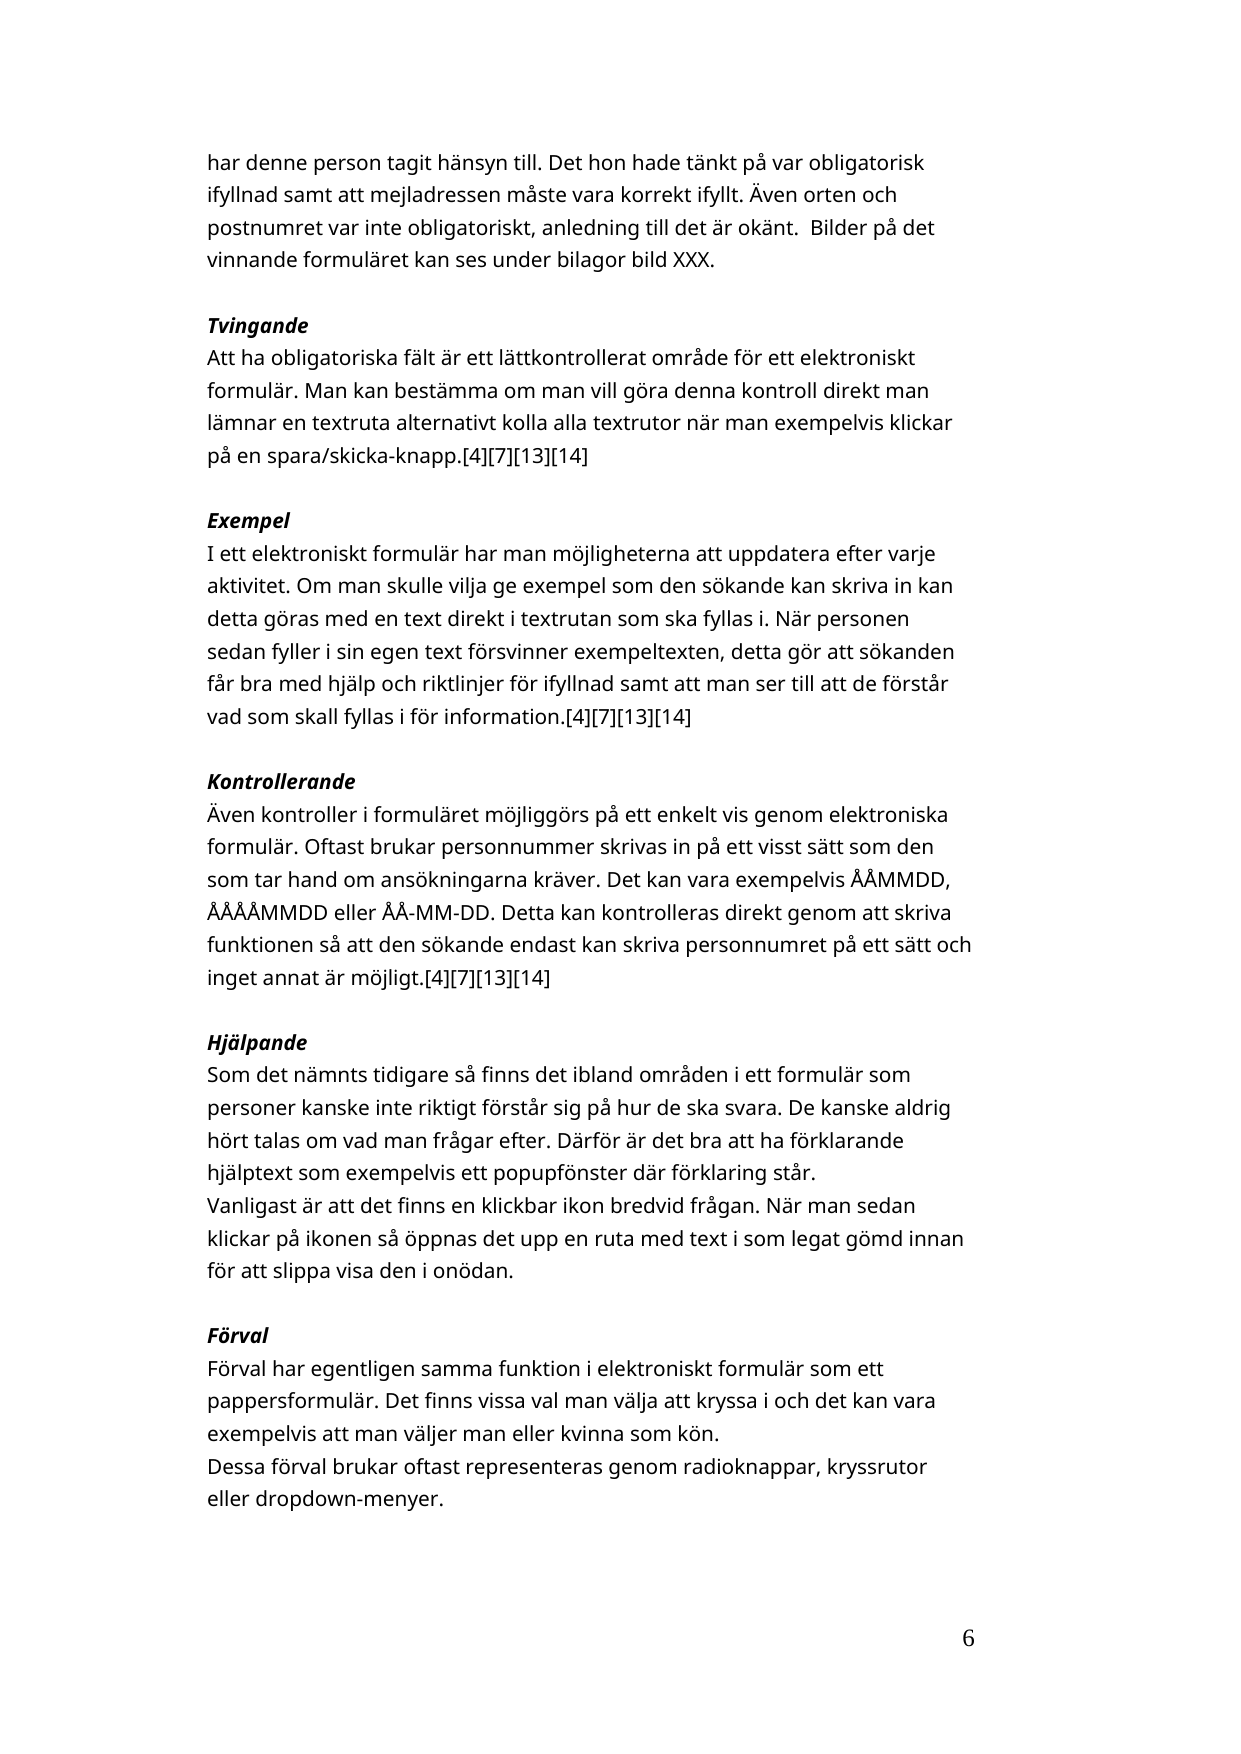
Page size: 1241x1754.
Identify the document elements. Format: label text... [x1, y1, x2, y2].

text Även kontroller i formuläret möjliggörs på ett enkelt vis genom elektroniska formulär. Oftast brukar personnummer skrivas in på ett visst sätt som den som tar hand om ansökningarna kräver. Det kan vara exempelvis ÅÅMMDD, ÅÅÅÅMMDD eller ÅÅ-MM-DD. Detta kan kontrolleras direkt genom att skriva funktionen så att den sökande endast kan skriva personnumret på ett sätt och inget annat är möjligt.[4][7][13][14] [207, 800, 974, 991]
text Kontrollerande [207, 767, 974, 796]
text Förval har egentligen samma funktion i elektroniskt formulär som ett pappersformulär. Det finns vissa val man välja att kryssa i och det kan vara exempelvis att man väljer man eller kvinna som kön. [207, 1354, 974, 1448]
text Förval [207, 1321, 974, 1350]
text Vanligast är att det finns en klickbar ikon bredvid frågan. När man sedan klickar på ikonen så öppnas det upp en ruta med text i som legat gömd innan för att slippa visa den i onödan. [207, 1191, 974, 1285]
text Dessa förval brukar oftast representeras genom radioknappar, kryssrutor eller dropdown-menyer. [207, 1452, 974, 1513]
text Exempel [207, 506, 974, 535]
text Som det nämnts tidigare så finns det ibland områden i ett formulär som personer kanske inte riktigt förstår sig på hur de ska svara. De kanske aldrig hört talas om vad man frågar efter. Därför är det bra att ha förklarande hjälptext som exempelvis ett popupfönster där förklaring står. [207, 1061, 974, 1187]
text Att ha obligatoriska fält är ett lättkontrollerat område för ett elektroniskt formulär. Man kan bestämma om man vill göra denna kontroll direkt man lämnar en textruta alternativt kolla alla textrutor när man exempelvis klickar på en spara/skicka-knapp.[4][7][13][14] [207, 343, 974, 469]
text Hjälpande [207, 1028, 974, 1056]
text Tvingande [207, 311, 974, 339]
text I ett elektroniskt formulär har man möjligheterna att uppdatera efter varje aktivitet. Om man skulle vilja ge exempel som den sökande kan skriva in kan detta göras med en text direkt i textrutan som ska fyllas i. När personen sedan fyller i sin egen text försvinner exempeltexten, detta gör att sökanden får bra med hjälp och riktlinjer för ifyllnad samt att man ser till att de förstår vad som skall fyllas i för information.[4][7][13][14] [207, 539, 974, 730]
